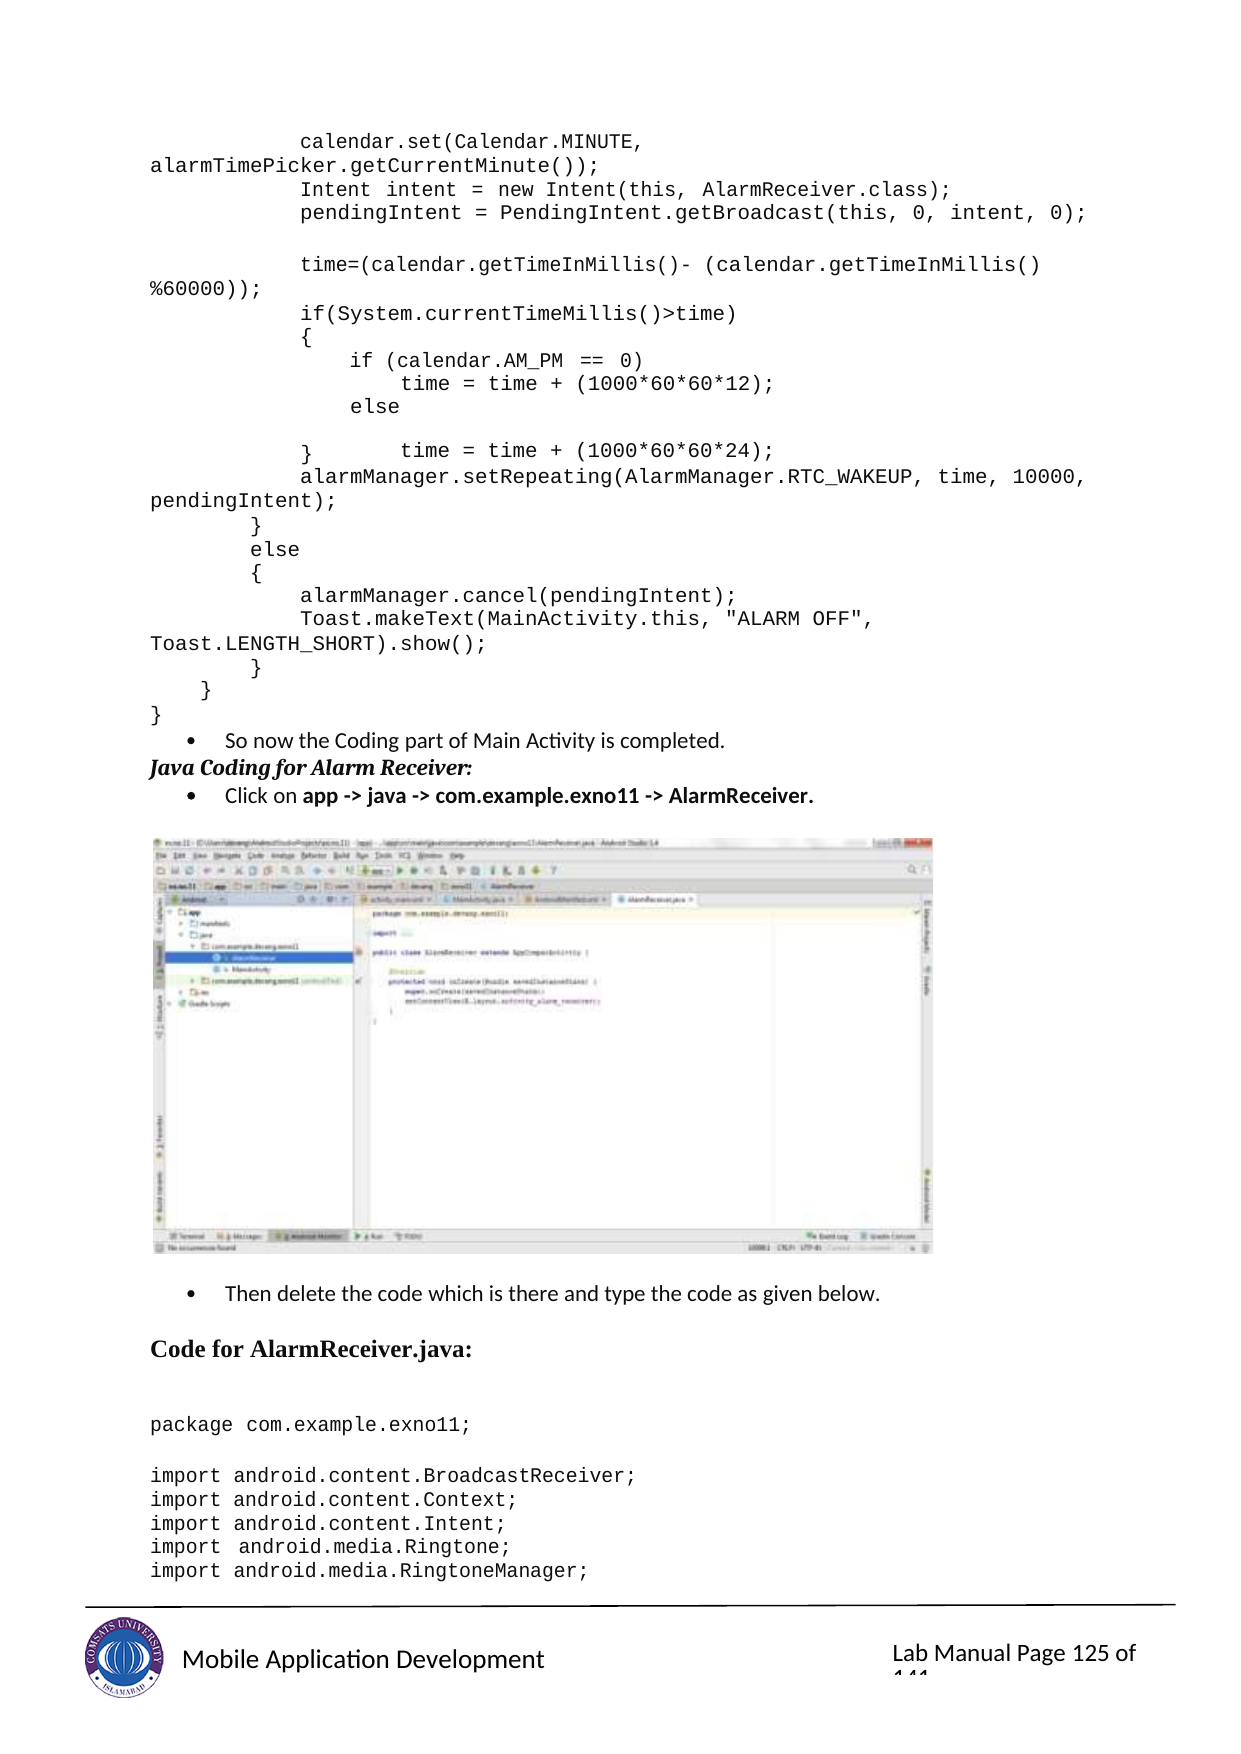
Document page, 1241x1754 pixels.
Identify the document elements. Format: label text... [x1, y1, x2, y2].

picture [153, 838, 934, 1254]
text } [250, 656, 1182, 679]
text import android.content.BroadcastReceiver; import android.content.Context; [150, 1465, 646, 1512]
text package com.example.exno11; [150, 1413, 1182, 1437]
text alarmManager.cancel(pendingIntent); Toast.makeText(MainActivity.this, "ALARM OFF", [300, 585, 1120, 632]
picture [85, 1617, 165, 1698]
text else [21, 396, 400, 419]
list So now the Coding part of Main Activity is completed. [187, 726, 1182, 754]
text time = time + (1000*60*60*12); [124, 372, 1051, 396]
text time = time + (1000*60*60*24); [402, 440, 1182, 464]
text if (calendar.AM_PM == 0) [144, 348, 849, 372]
text Toast.LENGTH_SHORT).show(); [150, 632, 1182, 656]
list Click on app -> java -> com.example.exno11 -> AlarmReceiver. [187, 781, 1182, 809]
text Java Coding for Alarm Receiver: [150, 754, 1182, 781]
text { [300, 325, 1182, 348]
text Code for AlarmReceiver.java: [150, 1334, 1182, 1363]
text } [200, 679, 1182, 703]
text else [250, 537, 1182, 561]
text alarmManager.setRepeating(AlarmManager.RTC_WAKEUP, time, 10000, pendingIntent); [150, 467, 1089, 514]
text Intent intent = new Intent(this, AlarmReceiver.class); pendingIntent = PendingIntent.getBroadcast(this, 0, intent, 0); [300, 179, 1089, 226]
text if(System.currentTimeMillis()>time) [300, 301, 1182, 325]
text } [150, 703, 1182, 726]
text } [21, 443, 313, 466]
text time=(calendar.getTimeInMillis()- (calendar.getTimeInMillis()%60000)); [150, 254, 1120, 301]
text } [250, 514, 1182, 537]
text import android.content.Intent; import android.media.Ringtone; [150, 1512, 556, 1560]
text calendar.set(Calendar.MINUTE, alarmTimePicker.getCurrentMinute()); [150, 131, 1083, 179]
text { [250, 561, 1182, 584]
list Then delete the code which is there and type the code as given below. [187, 1279, 1182, 1307]
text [150, 1560, 599, 1583]
